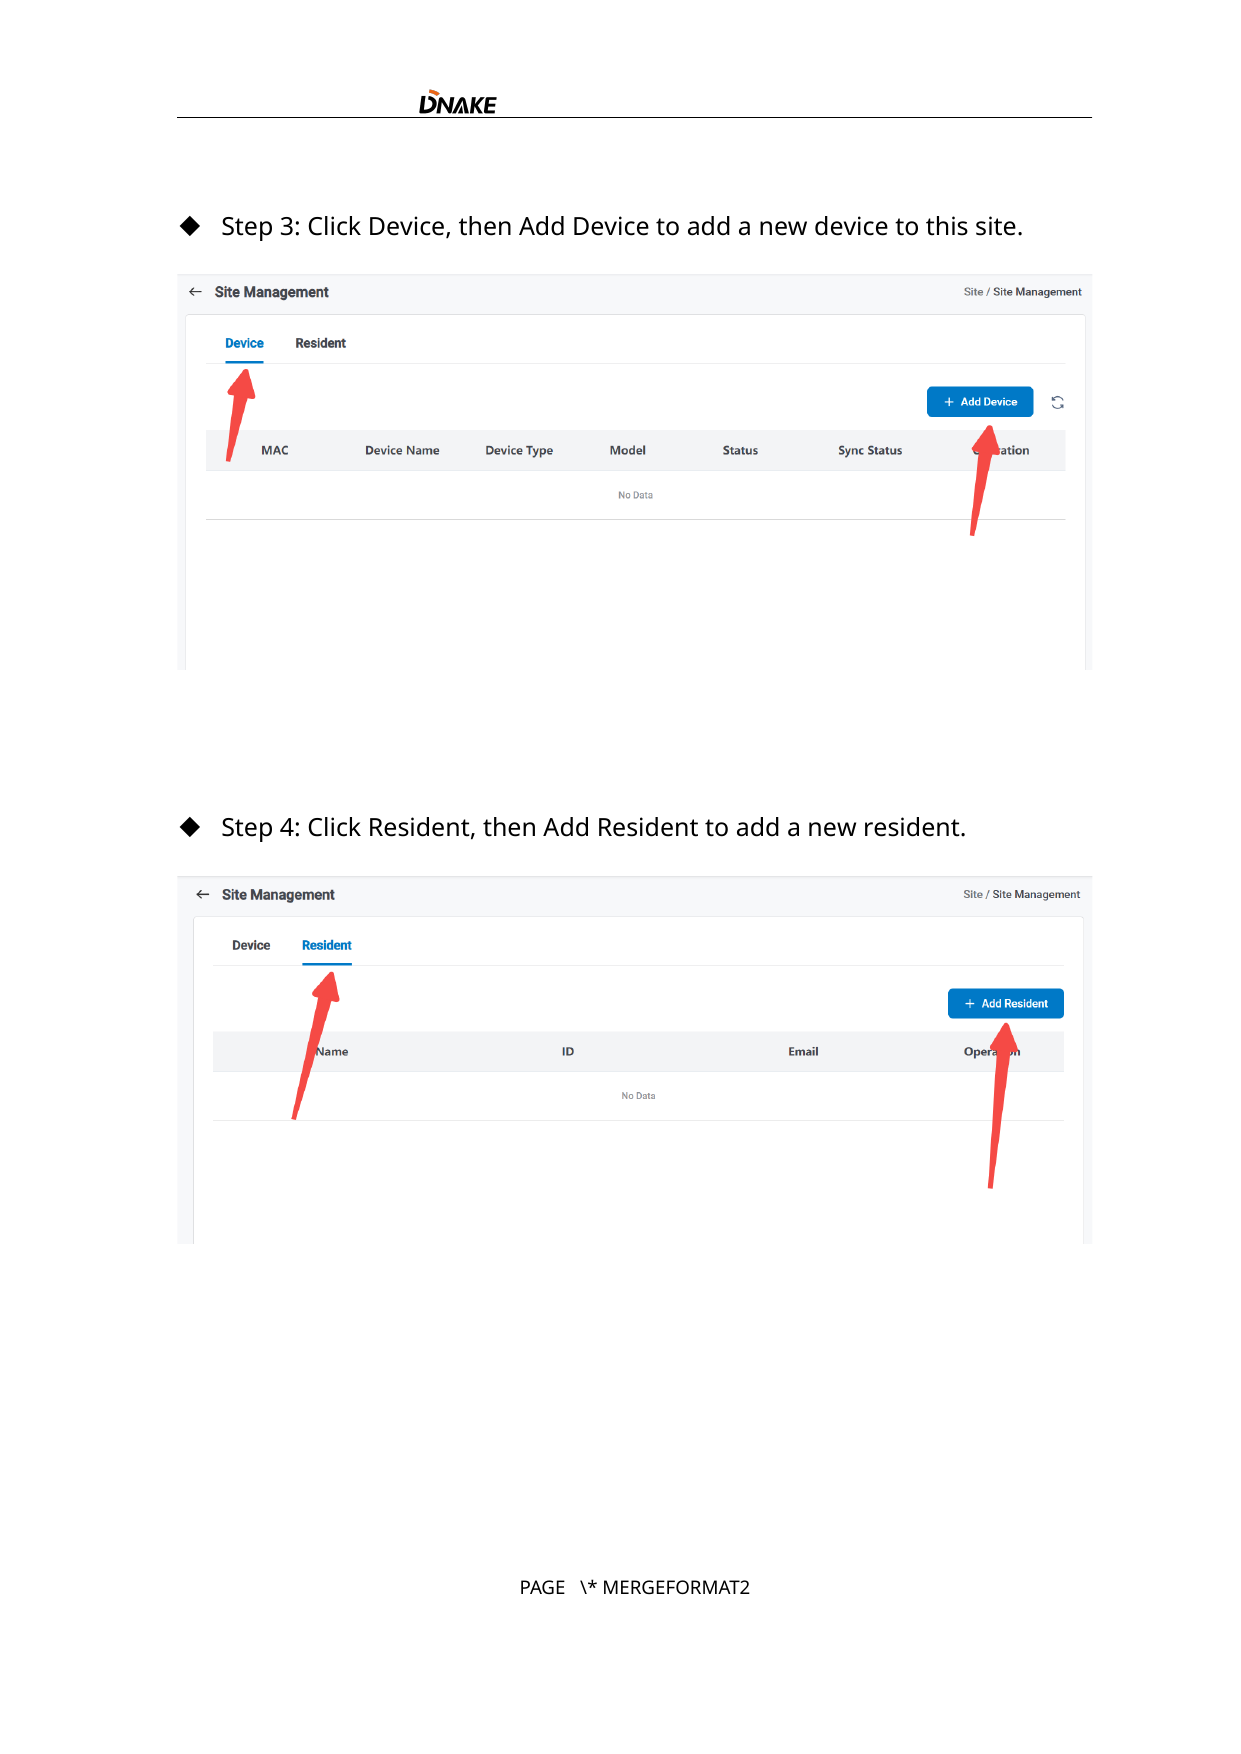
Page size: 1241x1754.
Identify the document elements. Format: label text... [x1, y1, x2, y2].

list Step 4: Click Resident, then Add Resident to add a new resident. [177, 795, 1092, 860]
list Step 3: Click Device, then Add Device to add a new device to this site. [177, 193, 1092, 258]
picture [418, 88, 497, 115]
picture [177, 876, 1093, 1244]
picture [177, 274, 1093, 670]
